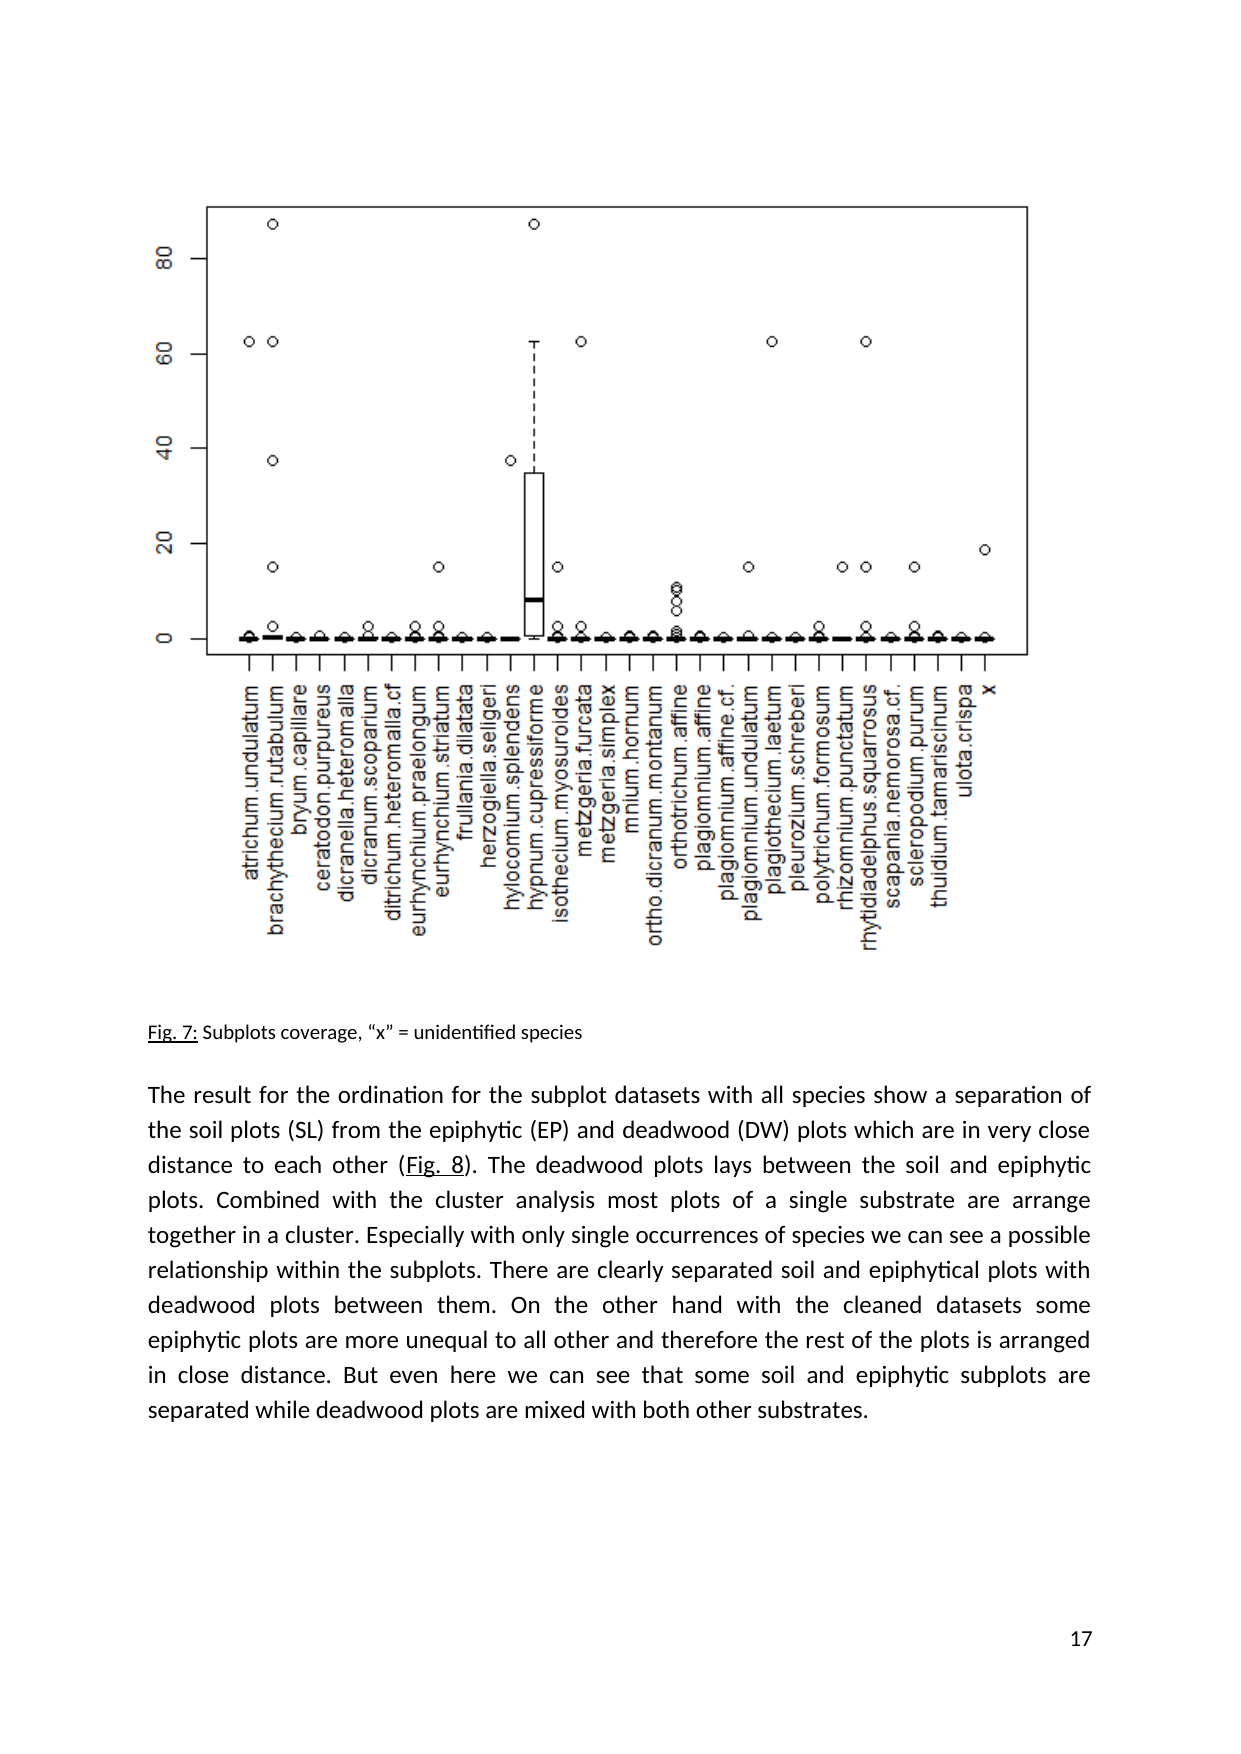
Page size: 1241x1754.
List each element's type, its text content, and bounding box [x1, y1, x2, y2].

picture [147, 147, 1058, 986]
text Fig. 7: Subplots coverage, “x” = unidentified species [148, 1019, 1092, 1045]
text The result for the ordination for the subplot datasets with all species show a separation of the soil plots (SL) from the epiphytic (EP) and deadwood (DW) plots which are in very close distance to each other (Fig. 8). The deadwood plots lays between the soil and epiphytic plots. Combined with the cluster analysis most plots of a single substrate are arrange together in a cluster. Especially with only single occurrences of species we can see a possible relationship within the subplots. There are clearly separated soil and epiphytical plots with deadwood plots between them. On the other hand with the cleaned datasets some epiphytic plots are more unequal to all other and therefore the rest of the plots is arranged in close distance. But even here we can see that some soil and epiphytic subplots are separated while deadwood plots are mixed with both other substrates. [148, 1079, 1092, 1424]
